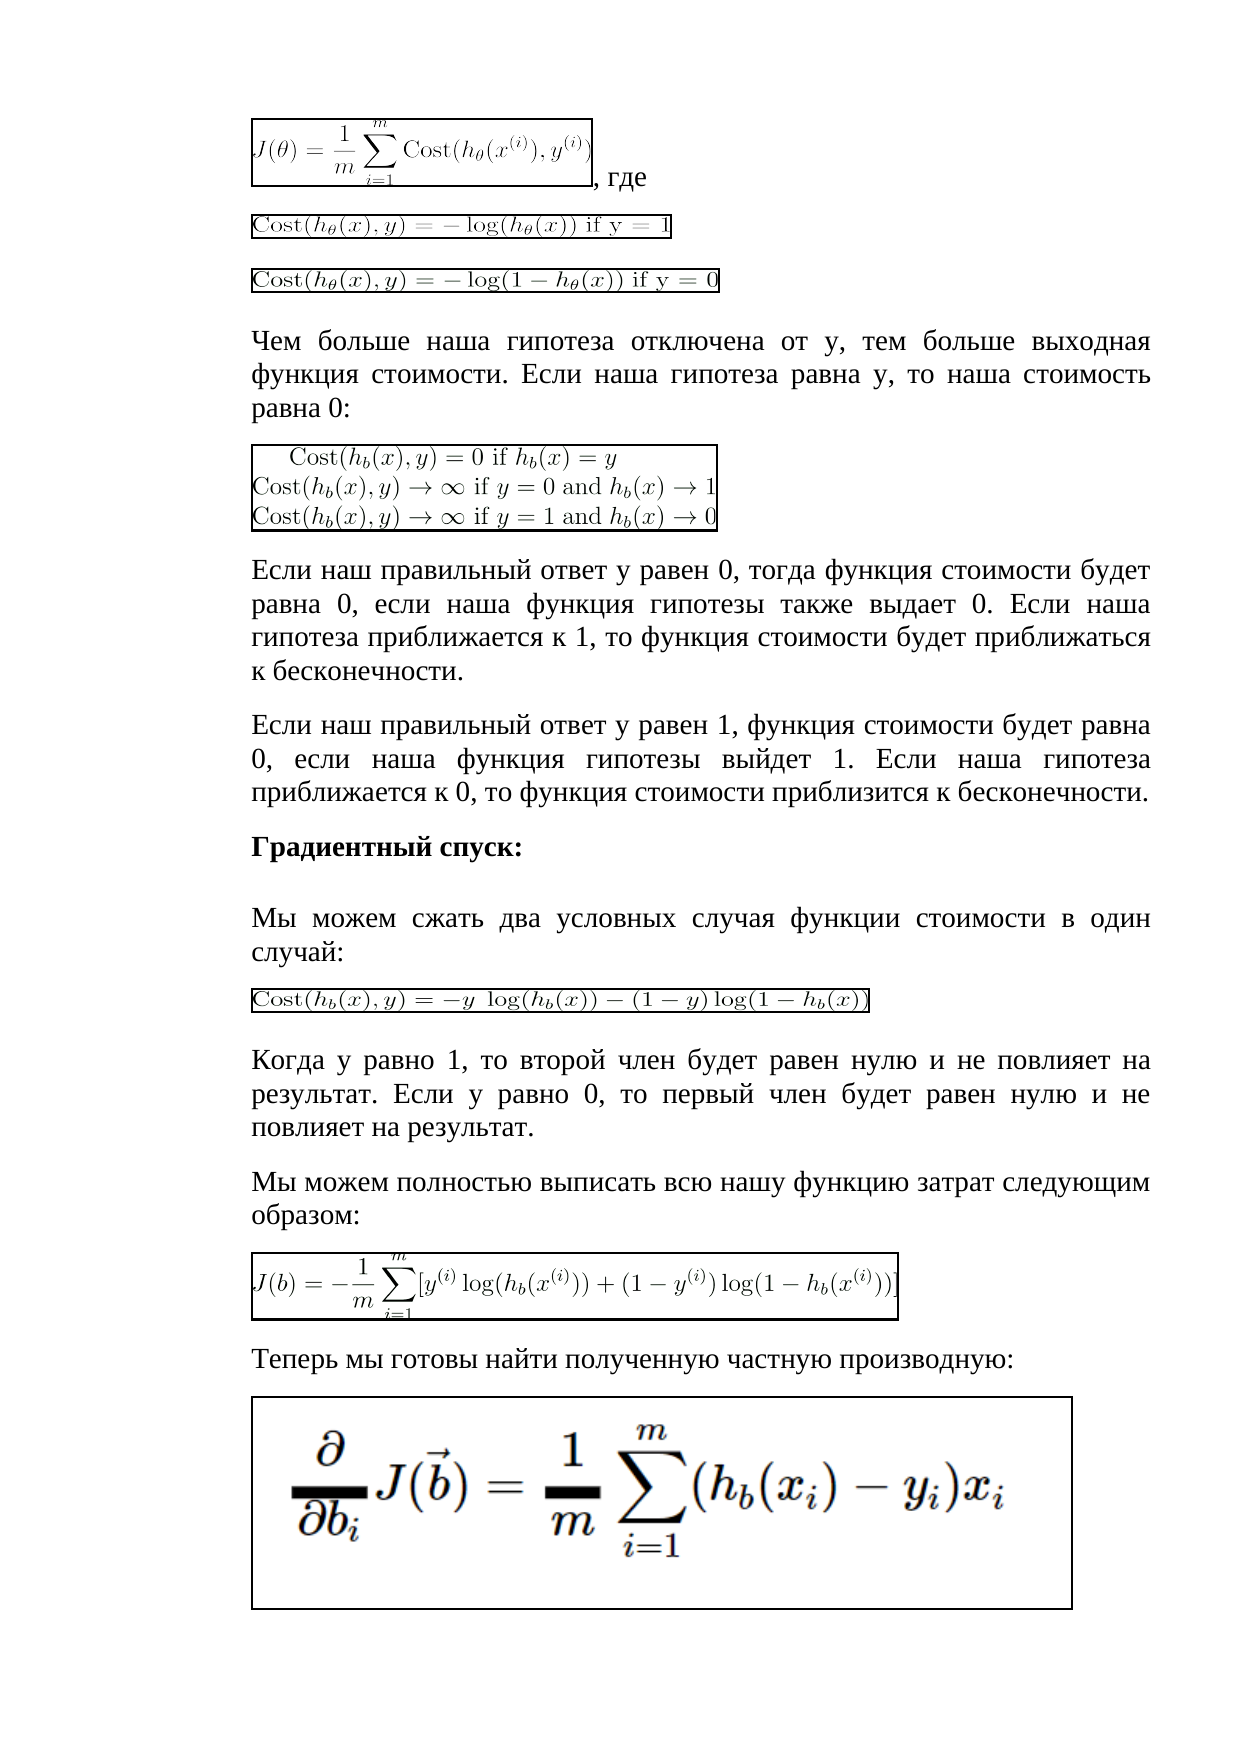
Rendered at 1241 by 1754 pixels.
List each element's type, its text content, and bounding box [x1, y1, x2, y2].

picture [253, 1398, 1071, 1608]
text Если наш правильный ответ y равен 0, тогда функция стоимости будет равна 0, если наша функция гипотезы также выдает 0. Если наша гипотеза приближается к 1, то функция стоимости будет приближаться к бесконечности. [251, 552, 1152, 687]
picture [253, 446, 716, 529]
picture [253, 216, 670, 237]
picture [253, 990, 868, 1011]
text Градиентный спуск: [251, 829, 1152, 862]
picture [253, 120, 591, 185]
text Если наш правильный ответ y равен 1, функция стоимости будет равна 0, если наша функция гипотезы выйдет 1. Если наша гипотеза приближается к 0, то функция стоимости приблизится к бесконечности. [251, 707, 1152, 808]
text Мы можем полностью выписать всю нашу функцию затрат следующим образом: [251, 1164, 1152, 1231]
text Когда y равно 1, то второй член будет равен нулю и не повлияет на результат. Если y равно 0, то первый член будет равен нулю и не повлияет на результат. [251, 1042, 1152, 1143]
text Мы можем сжать два условных случая функции стоимости в один случай: [251, 900, 1152, 967]
text Теперь мы готовы найти полученную частную производную: [251, 1341, 1152, 1375]
picture [253, 1254, 897, 1318]
text Чем больше наша гипотеза отключена от y, тем больше выходная функция стоимости. Если наша гипотеза равна y, то наша стоимость равна 0: [251, 323, 1152, 423]
picture [253, 270, 718, 291]
